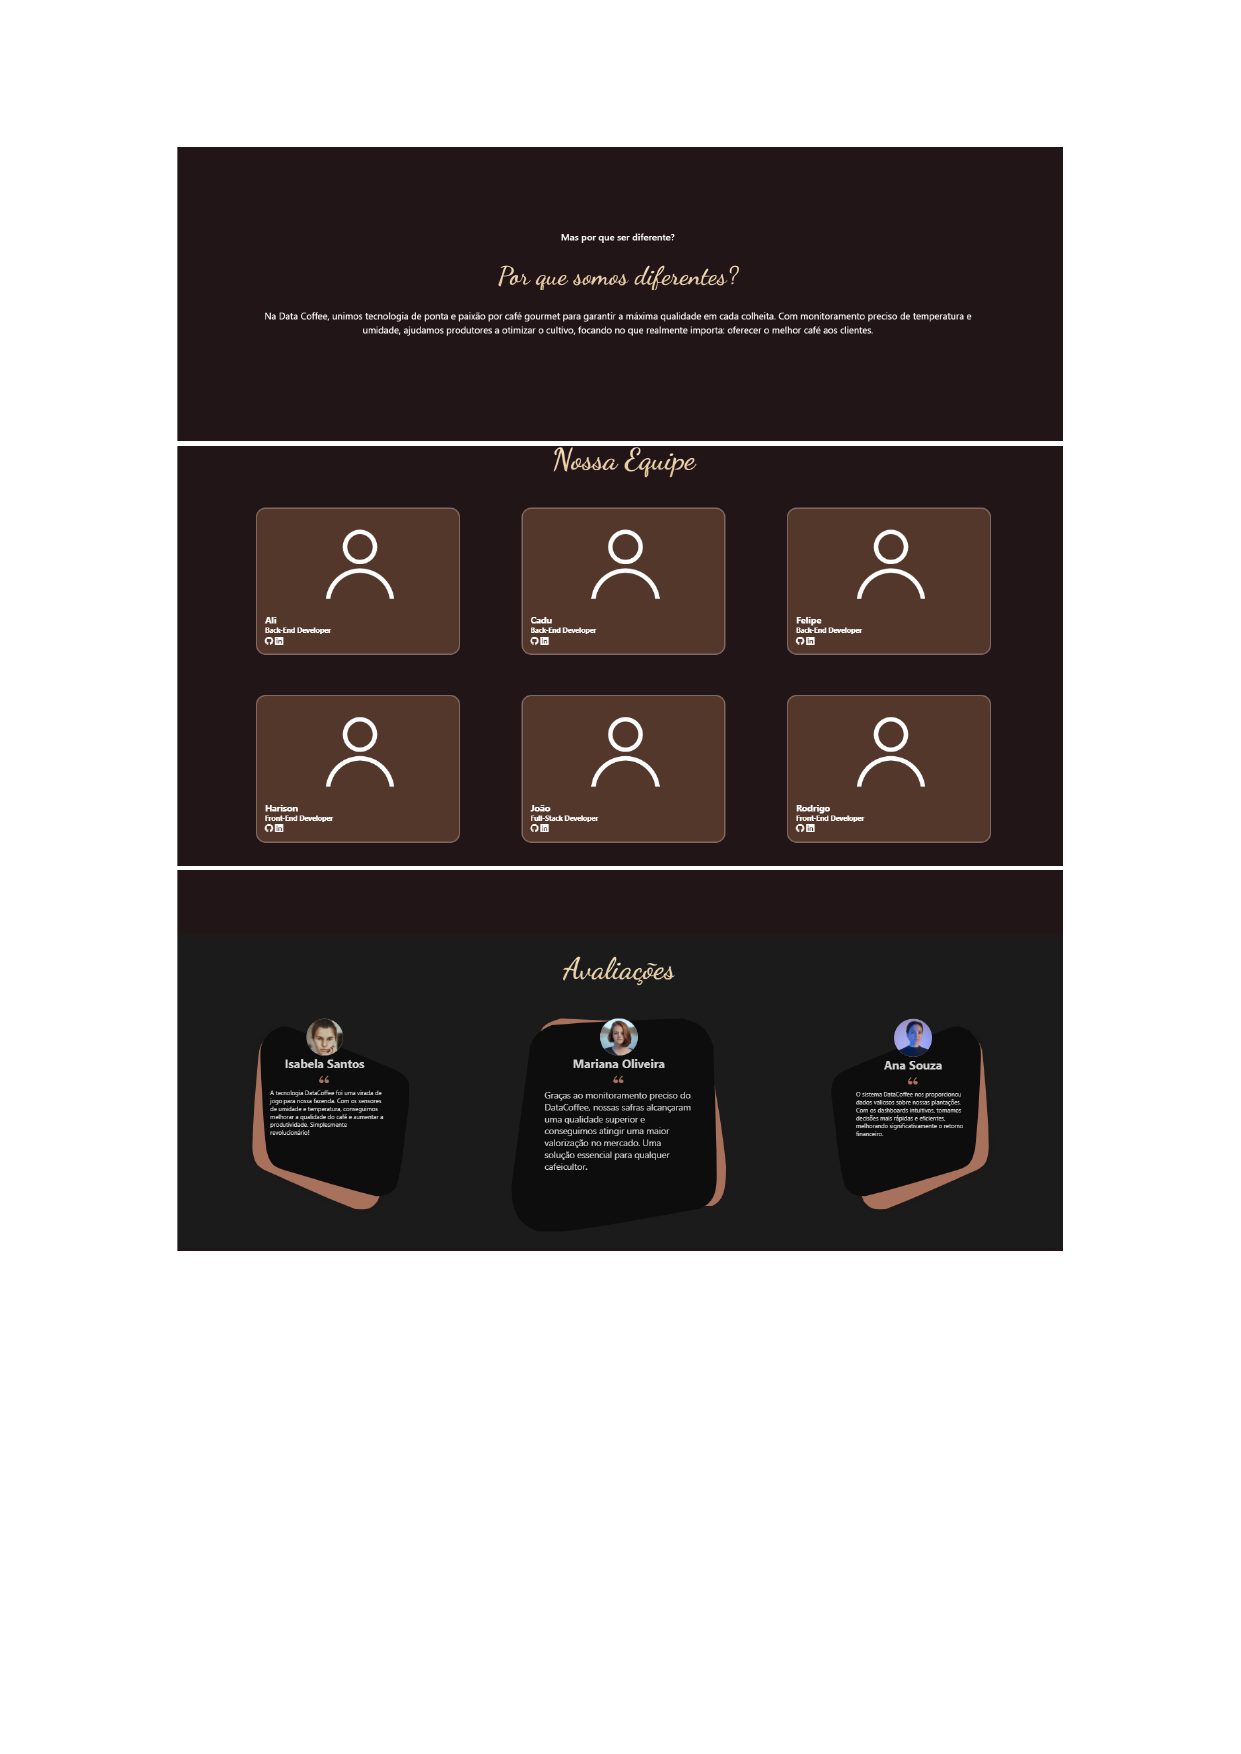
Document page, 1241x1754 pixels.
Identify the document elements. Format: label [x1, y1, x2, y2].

picture [177, 446, 1063, 866]
picture [177, 870, 1063, 1251]
picture [177, 147, 1063, 441]
